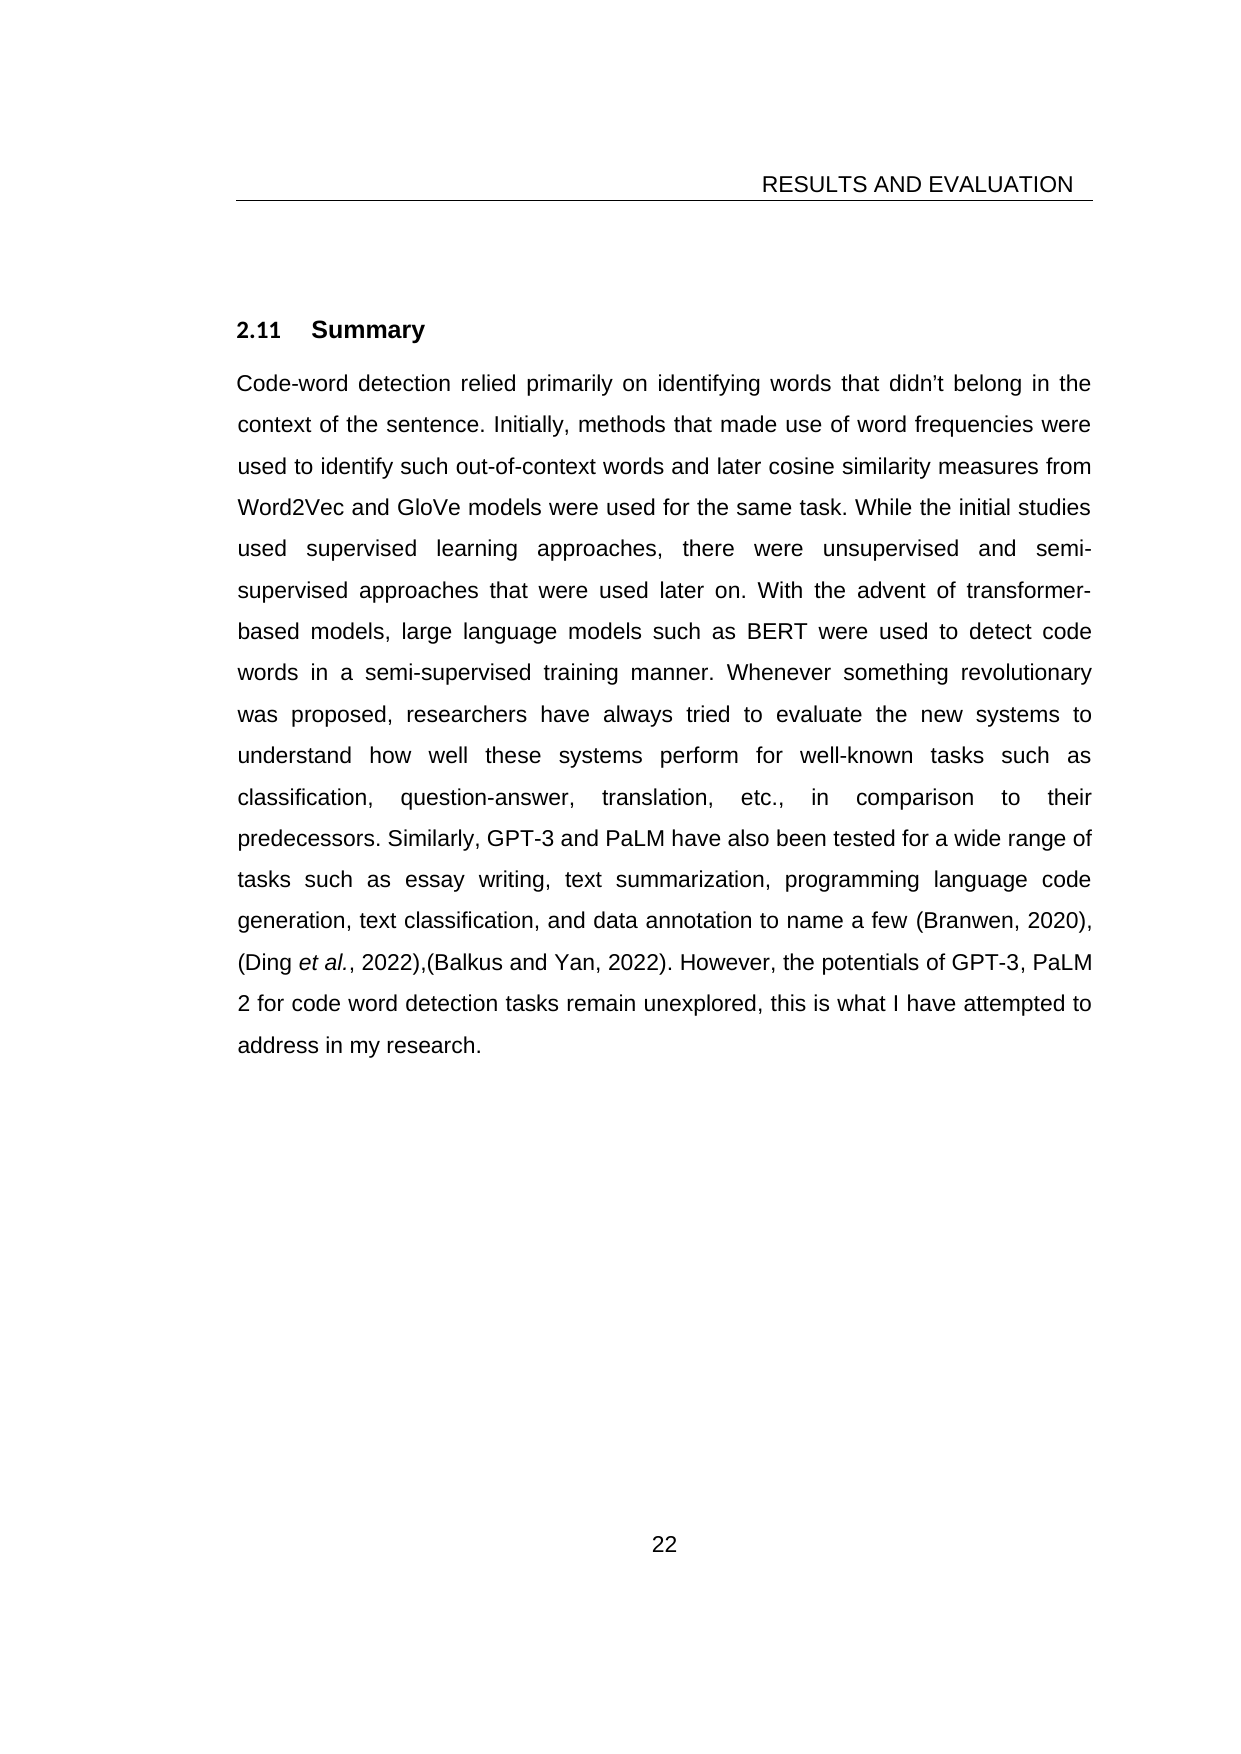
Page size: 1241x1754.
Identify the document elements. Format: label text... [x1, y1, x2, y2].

subtitle Summary [236, 314, 1092, 345]
text Code-word detection relied primarily on identifying words that didn’t belong in the context of the sentence. Initially, methods that made use of word frequencies were used to identify such out-of-context words and later cosine similarity measures from Word2Vec and GloVe models were used for the same task. While the initial studies used supervised learning approaches, there were unsupervised and semi-supervised approaches that were used later on. With the advent of transformer-based models, large language models such as BERT were used to detect code words in a semi-supervised training manner. Whenever something revolutionary was proposed, researchers have always tried to evaluate the new systems to understand how well these systems perform for well-known tasks such as classification, question-answer, translation, etc., in comparison to their predecessors. Similarly, GPT-3 and PaLM have also been tested for a wide range of tasks such as essay writing, text summarization, programming language code generation, text classification, and data annotation to name a few ,,. However, the potentials of GPT-3, PaLM 2 for code word detection tasks remain unexplored, this is what I have attempted to address in my research. [236, 370, 1092, 1058]
